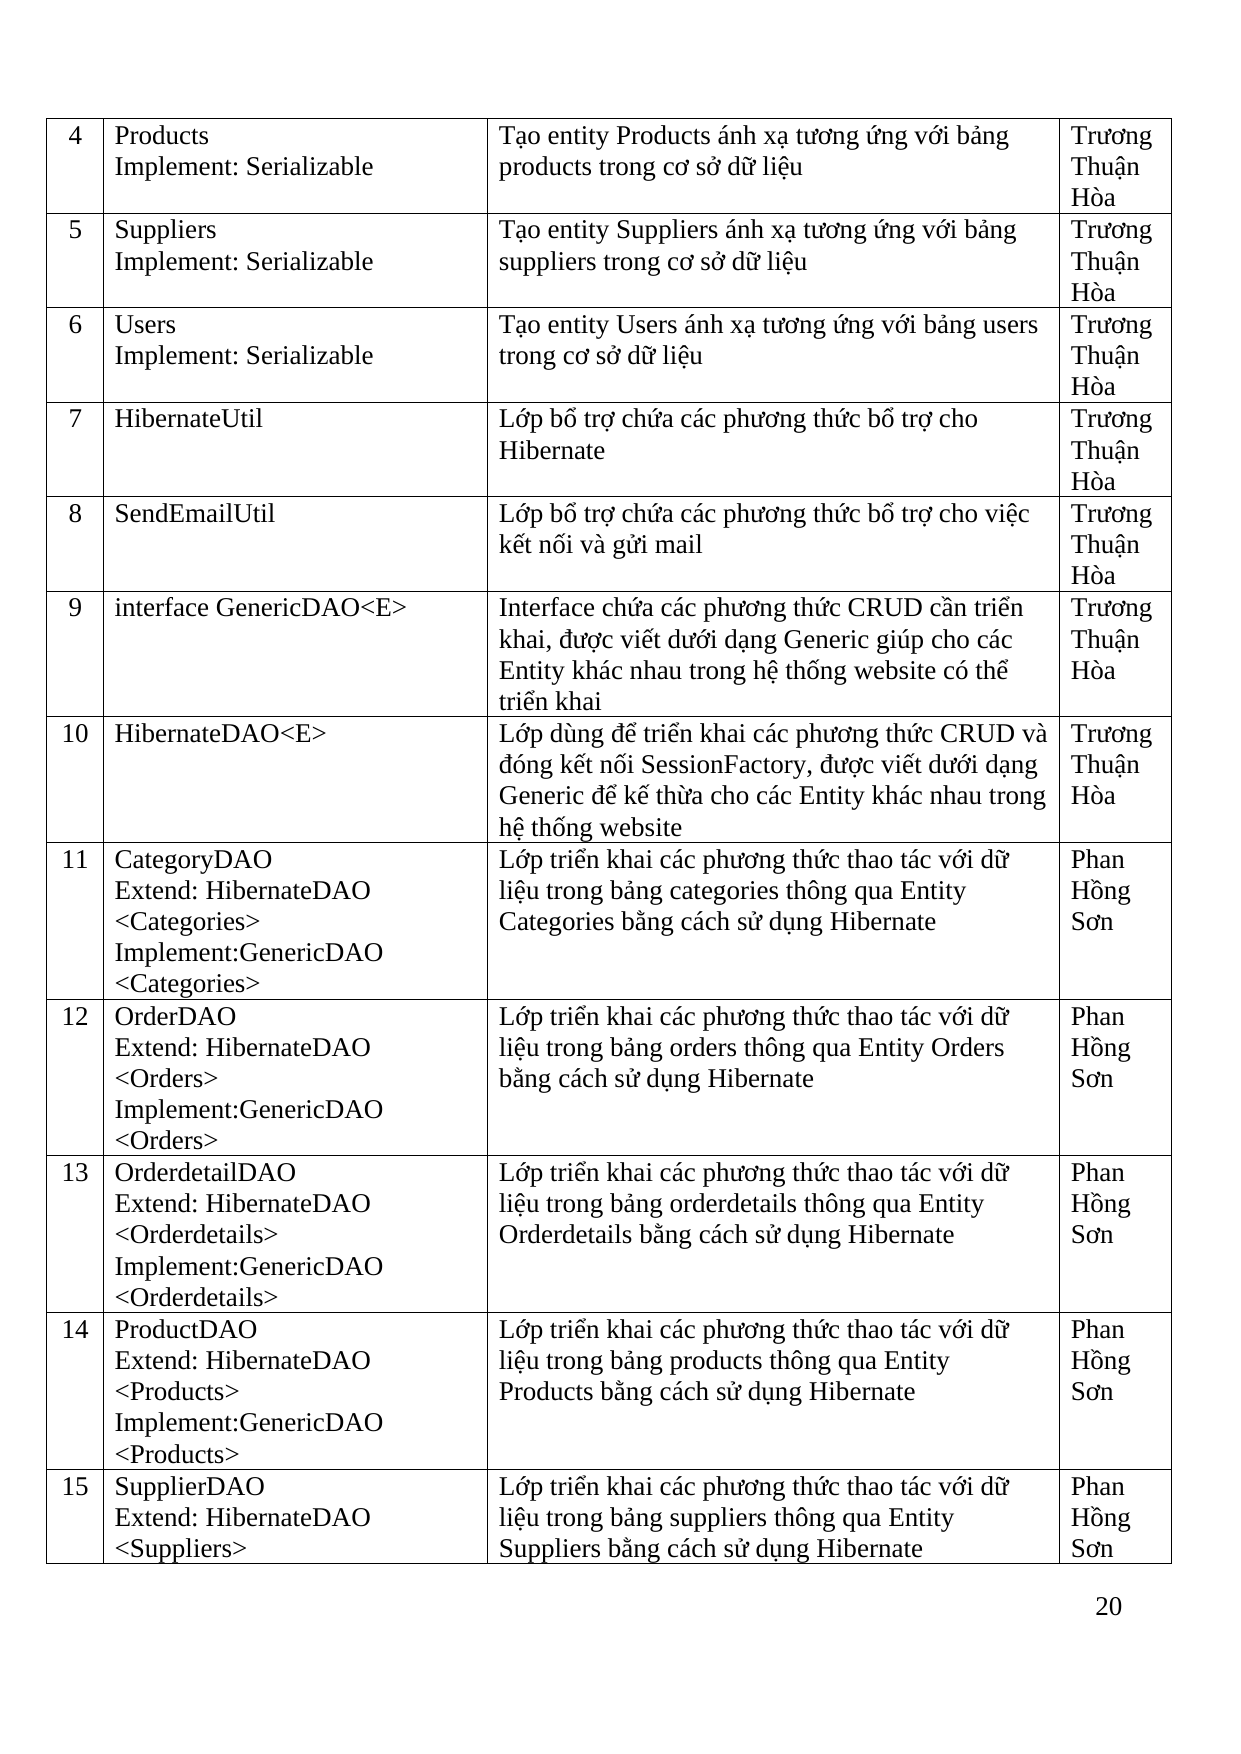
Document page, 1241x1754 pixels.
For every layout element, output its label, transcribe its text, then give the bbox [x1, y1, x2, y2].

table_cell Lớp triển khai các phương thức thao tác với dữ liệu trong bảng orderdetails thông qua Entity Orderdetails bằng cách sử dụng Hibernate [488, 1156, 1059, 1312]
table_cell Trương Thuận Hòa [1060, 214, 1171, 307]
table_cell Lớp triển khai các phương thức thao tác với dữ liệu trong bảng products thông qua Entity Products bằng cách sử dụng Hibernate [488, 1313, 1059, 1469]
table_cell 14 [47, 1313, 103, 1469]
table_cell Trương Thuận Hòa [1060, 717, 1171, 842]
table_cell Trương Thuận Hòa [1060, 119, 1171, 213]
table_cell Tạo entity Suppliers ánh xạ tương ứng với bảng suppliers trong cơ sở dữ liệu [488, 214, 1059, 307]
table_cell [104, 1470, 487, 1563]
table_cell 8 [47, 497, 103, 591]
table_cell Lớp triển khai các phương thức thao tác với dữ liệu trong bảng categories thông qua Entity Categories bằng cách sử dụng Hibernate [488, 843, 1059, 998]
table_cell Suppliers Implement: Serializable [104, 214, 487, 307]
table_cell Trương Thuận Hòa [1060, 592, 1171, 716]
table_cell 7 [47, 403, 103, 496]
table_cell CategoryDAO Extend: HibernateDAO <Categories> Implement:GenericDAO <Categories> [104, 843, 487, 998]
table_cell Tạo entity Products ánh xạ tương ứng với bảng products trong cơ sở dữ liệu [488, 119, 1059, 213]
table_cell Lớp dùng để triển khai các phương thức CRUD và đóng kết nối SessionFactory, được viết dưới dạng Generic để kế thừa cho các Entity khác nhau trong hệ thống website [488, 717, 1059, 842]
table_cell 13 [47, 1156, 103, 1312]
table_cell interface GenericDAO<E> [104, 592, 487, 716]
table_cell Lớp bổ trợ chứa các phương thức bổ trợ cho Hibernate [488, 403, 1059, 496]
table_cell 6 [47, 308, 103, 402]
table_cell Phan Hồng Sơn [1060, 1000, 1171, 1155]
table_cell OrderDAO Extend: HibernateDAO <Orders> Implement:GenericDAO <Orders> [104, 1000, 487, 1155]
table_cell HibernateDAO<E> [104, 717, 487, 842]
table_cell 11 [47, 843, 103, 998]
table_cell 9 [47, 592, 103, 716]
table_cell Lớp bổ trợ chứa các phương thức bổ trợ cho việc kết nối và gửi mail [488, 497, 1059, 591]
table_cell 12 [47, 1000, 103, 1155]
table_cell Products Implement: Serializable [104, 119, 487, 213]
table_cell OrderdetailDAO Extend: HibernateDAO <Orderdetails> Implement:GenericDAO <Orderdetails> [104, 1156, 487, 1312]
table_cell Interface chứa các phương thức CRUD cần triển khai, được viết dưới dạng Generic giúp cho các Entity khác nhau trong hệ thống website có thể triển khai [488, 592, 1059, 716]
table_cell HibernateUtil [104, 403, 487, 496]
table_cell Phan Hồng Sơn [1060, 1156, 1171, 1312]
table_cell Lớp triển khai các phương thức thao tác với dữ liệu trong bảng orders thông qua Entity Orders bằng cách sử dụng Hibernate [488, 1000, 1059, 1155]
table_cell SendEmailUtil [104, 497, 487, 591]
table_cell Phan Hồng Sơn [1060, 1470, 1171, 1563]
table_cell 10 [47, 717, 103, 842]
table_cell ProductDAO Extend: HibernateDAO <Products> Implement:GenericDAO <Products> [104, 1313, 487, 1469]
table_cell Phan Hồng Sơn [1060, 843, 1171, 998]
table_cell Trương Thuận Hòa [1060, 497, 1171, 591]
table_cell 4 [47, 119, 103, 213]
table_cell 5 [47, 214, 103, 307]
table_cell 15 [47, 1470, 103, 1563]
table_cell Trương Thuận Hòa [1060, 403, 1171, 496]
table_cell Tạo entity Users ánh xạ tương ứng với bảng users trong cơ sở dữ liệu [488, 308, 1059, 402]
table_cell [488, 1470, 1059, 1563]
table_cell Phan Hồng Sơn [1060, 1313, 1171, 1469]
table_cell Users Implement: Serializable [104, 308, 487, 402]
table_cell Trương Thuận Hòa [1060, 308, 1171, 402]
